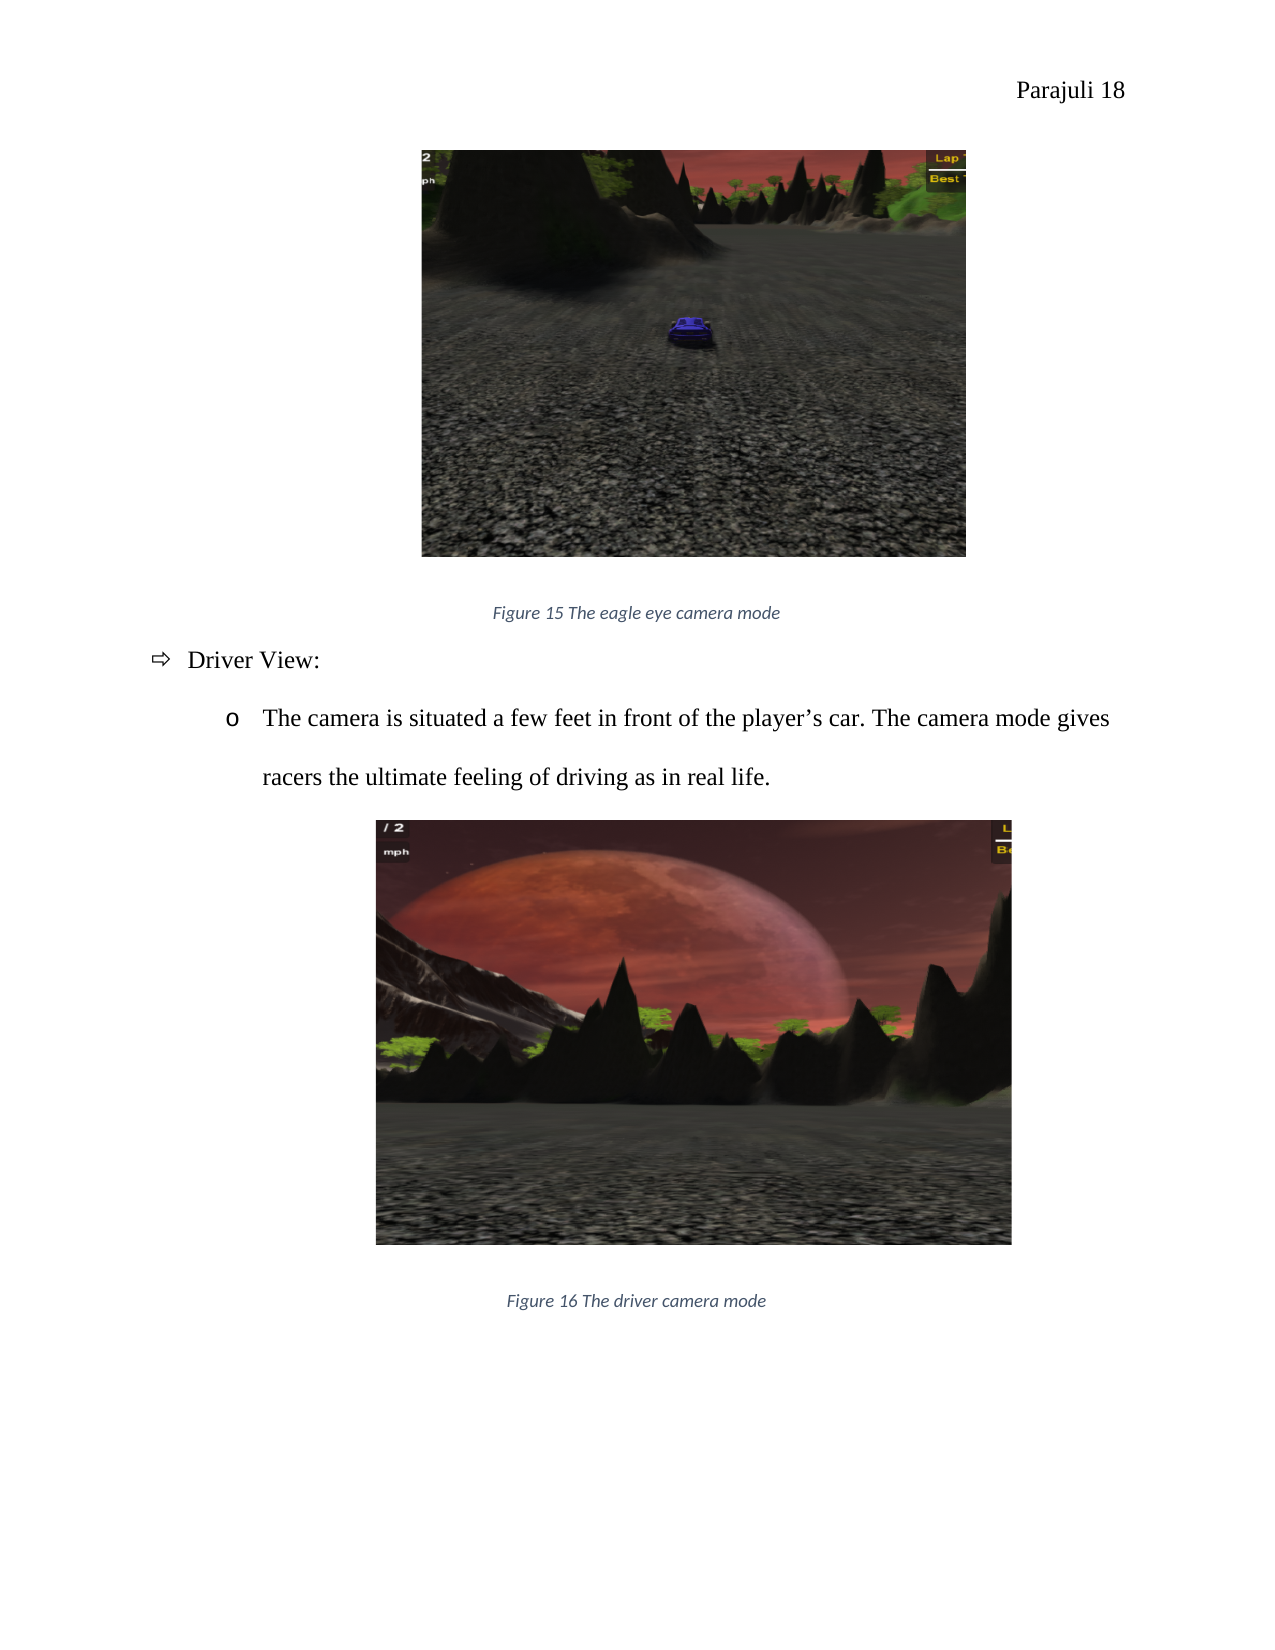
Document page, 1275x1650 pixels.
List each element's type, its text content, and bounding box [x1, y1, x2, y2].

list Driver View: [150, 645, 1125, 674]
list The camera is situated a few feet in front of the player’s car. The camera mode gives racers the ultimate feeling of driving as in real life. [225, 703, 1125, 791]
